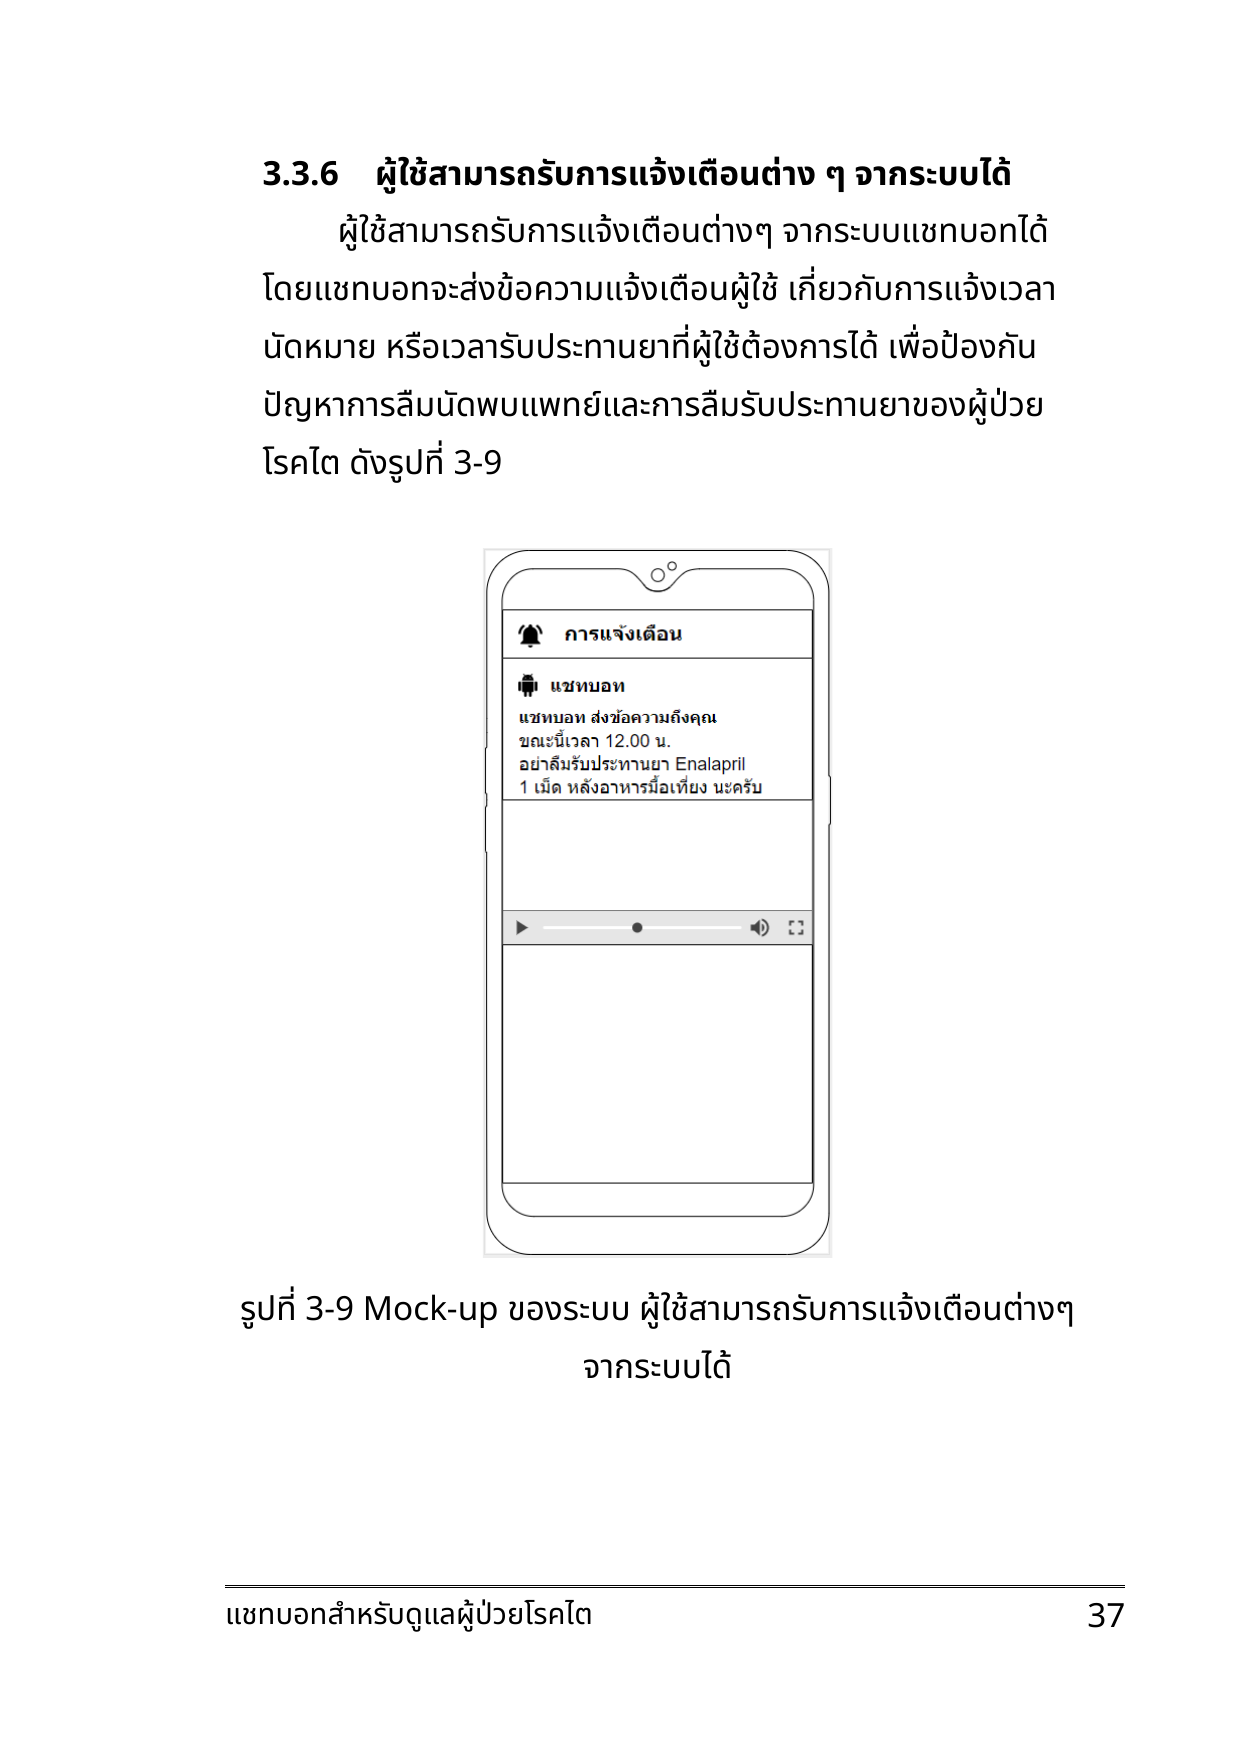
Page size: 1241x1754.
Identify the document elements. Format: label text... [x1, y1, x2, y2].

list รูปที่ 3-9 Mock-up ของระบบ ผู้ใช้สามารถรับการแจ้งเตือนต่างๆ จากระบบได้ [225, 1285, 1090, 1394]
picture [482, 548, 833, 1258]
subtitle ผู้ใช้สามารถรับการแจ้งเตือนต่าง ๆ จากระบบได้ [225, 150, 1090, 201]
text ผู้ใช้สามารถรับการแจ้งเตือนต่างๆ จากระบบแชทบอทได้ โดยแชทบอทจะส่งข้อความแจ้งเตือนผู้ใช้ เกี่ยวกับการแจ้งเวลานัดหมาย หรือเวลารับประทานยาที่ผู้ใช้ต้องการได้ เพื่อป้องกันปัญหาการลืมนัดพบแพทย์และการลืมรับประทานยาของผู้ป่วยโรคไต ดังรูปที่ 3-9 [262, 207, 1090, 489]
